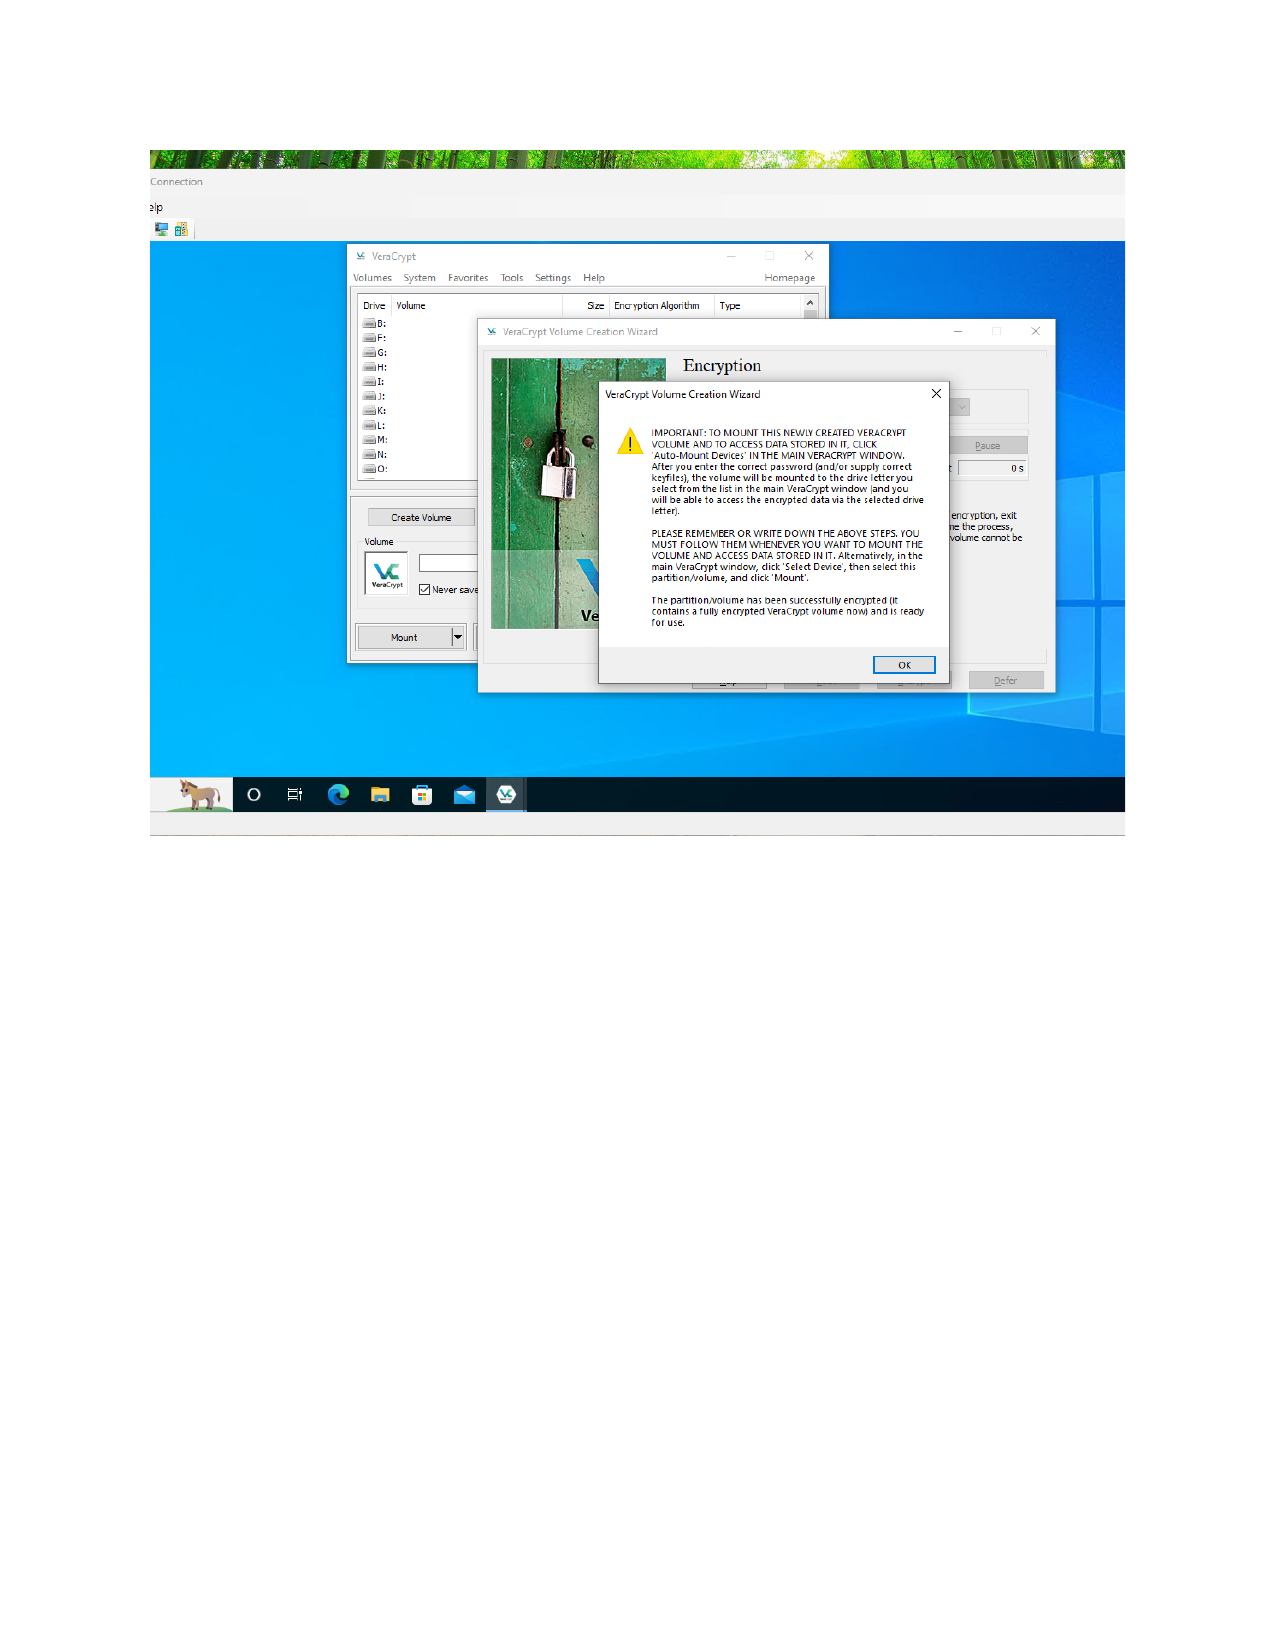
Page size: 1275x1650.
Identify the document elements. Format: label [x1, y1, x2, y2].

picture [150, 150, 1125, 836]
